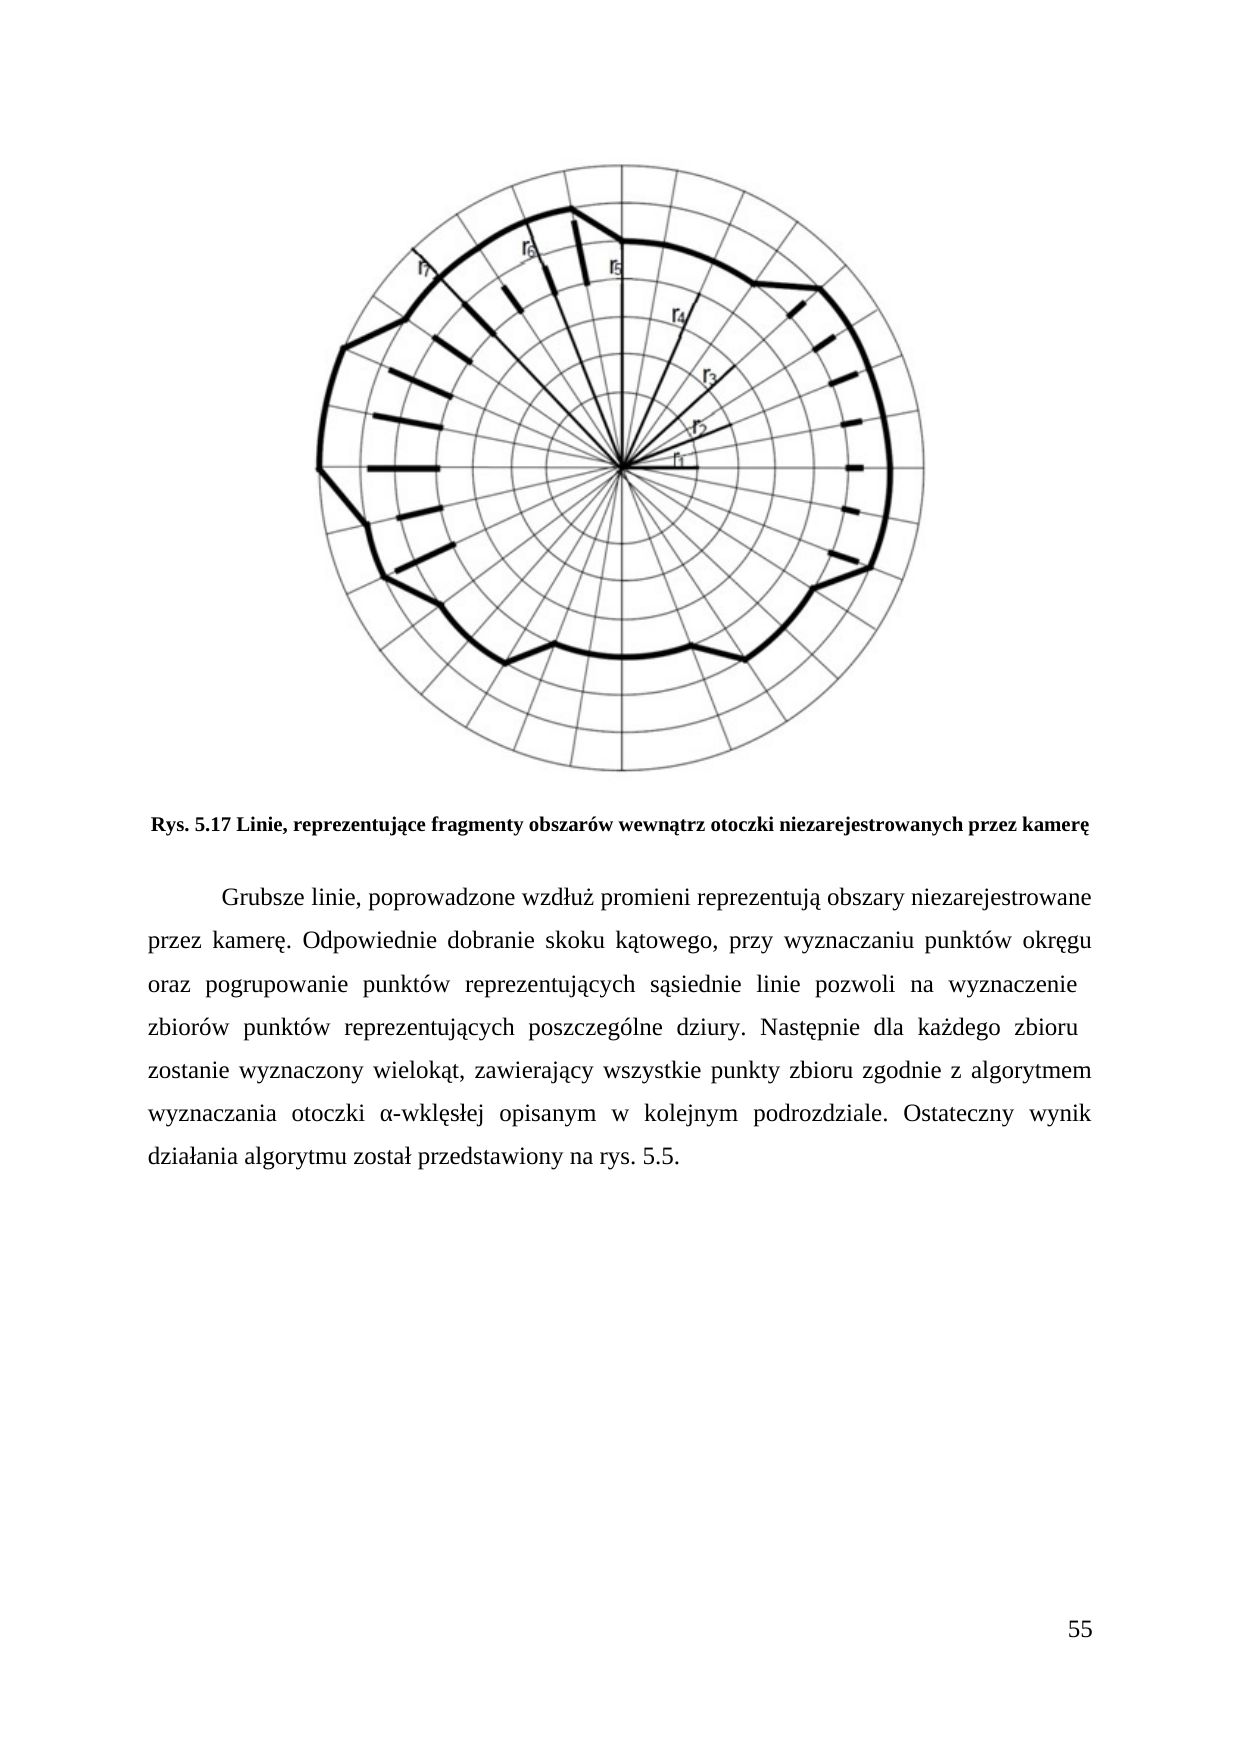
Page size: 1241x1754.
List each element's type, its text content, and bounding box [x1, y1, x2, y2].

text Grubsze linie, poprowadzone wzdłuż promieni reprezentują obszary niezarejestrowane przez kamerę. Odpowiednie dobranie skoku kątowego, przy wyznaczaniu punktów okręgu oraz pogrupowanie punktów reprezentujących sąsiednie linie pozwoli na wyznaczenie zbiorów punktów reprezentujących poszczególne dziury. Następnie dla każdego zbioru zostanie wyznaczony wielokąt, zawierający wszystkie punkty zbioru zgodnie z algorytmem wyznaczania otoczki α-wklęsłej opisanym w kolejnym podrozdziale. Ostateczny wynik działania algorytmu został przedstawiony na rys. 5.5. [148, 882, 1092, 1170]
picture [290, 147, 951, 798]
